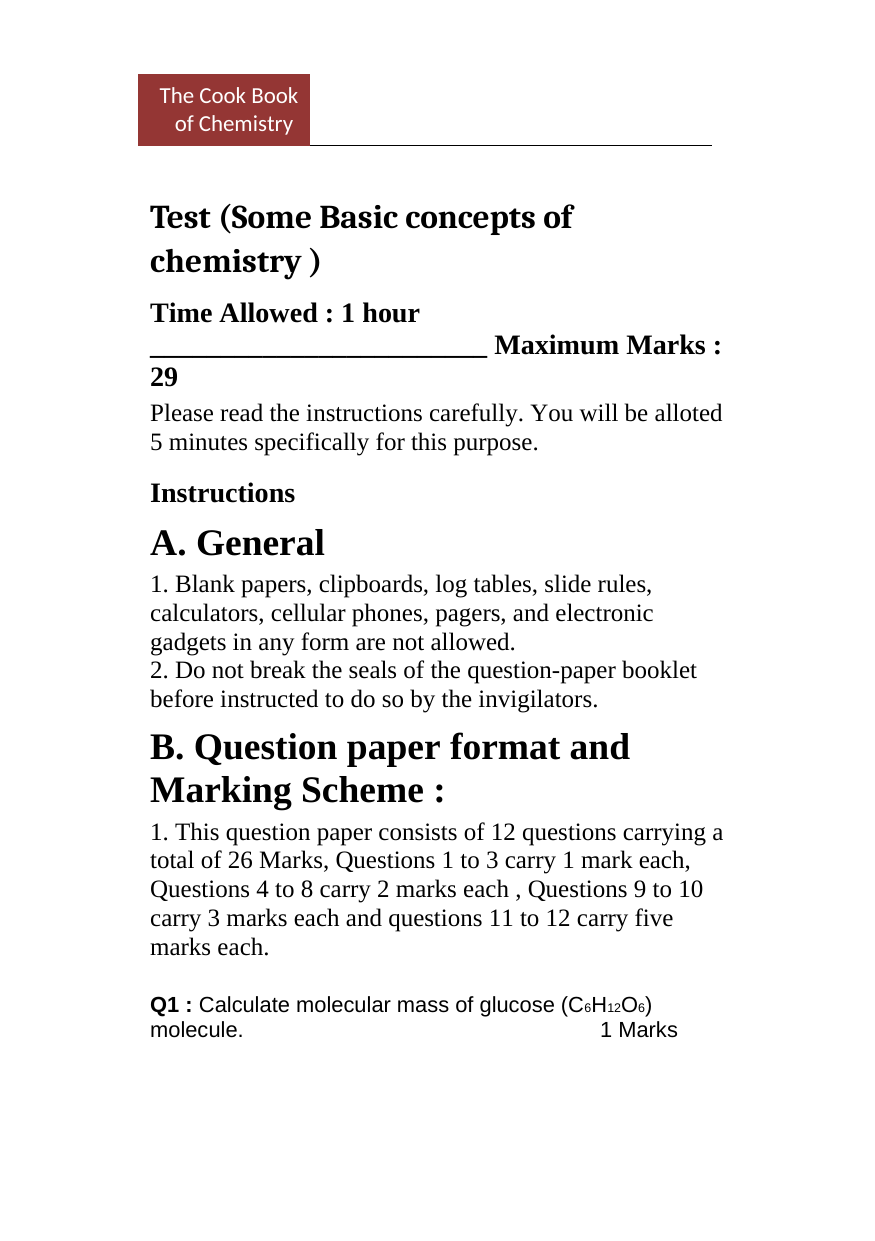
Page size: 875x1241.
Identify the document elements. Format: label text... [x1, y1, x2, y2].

text 1. Blank papers, clipboards, log tables, slide rules, calculators, cellular phones, pagers, and electronic gadgets in any form are not allowed. [150, 569, 724, 656]
subtitle Test (Some Basic concepts of chemistry ) [150, 199, 724, 281]
text Instructions [150, 476, 724, 509]
text 1. This question paper consists of 12 questions carrying a total of 26 Marks, Questions 1 to 3 carry 1 mark each, Questions 4 to 8 carry 2 marks each , Questions 9 to 10 carry 3 marks each and questions 11 to 12 carry five marks each. [150, 817, 724, 961]
text Time Allowed : 1 hour ________________________ Maximum Marks : 29 [150, 296, 724, 393]
text Q1 : Calculate molecular mass of glucose (C6H12O6) molecule. 1 Marks [150, 992, 724, 1042]
text A. General [150, 520, 724, 563]
text 2. Do not break the seals of the question-paper booklet before instructed to do so by the invigilators. [150, 656, 724, 713]
text B. Question paper format and Marking Scheme : [150, 724, 724, 811]
text Please read the instructions carefully. You will be alloted 5 minutes specifically for this purpose. [150, 398, 724, 455]
